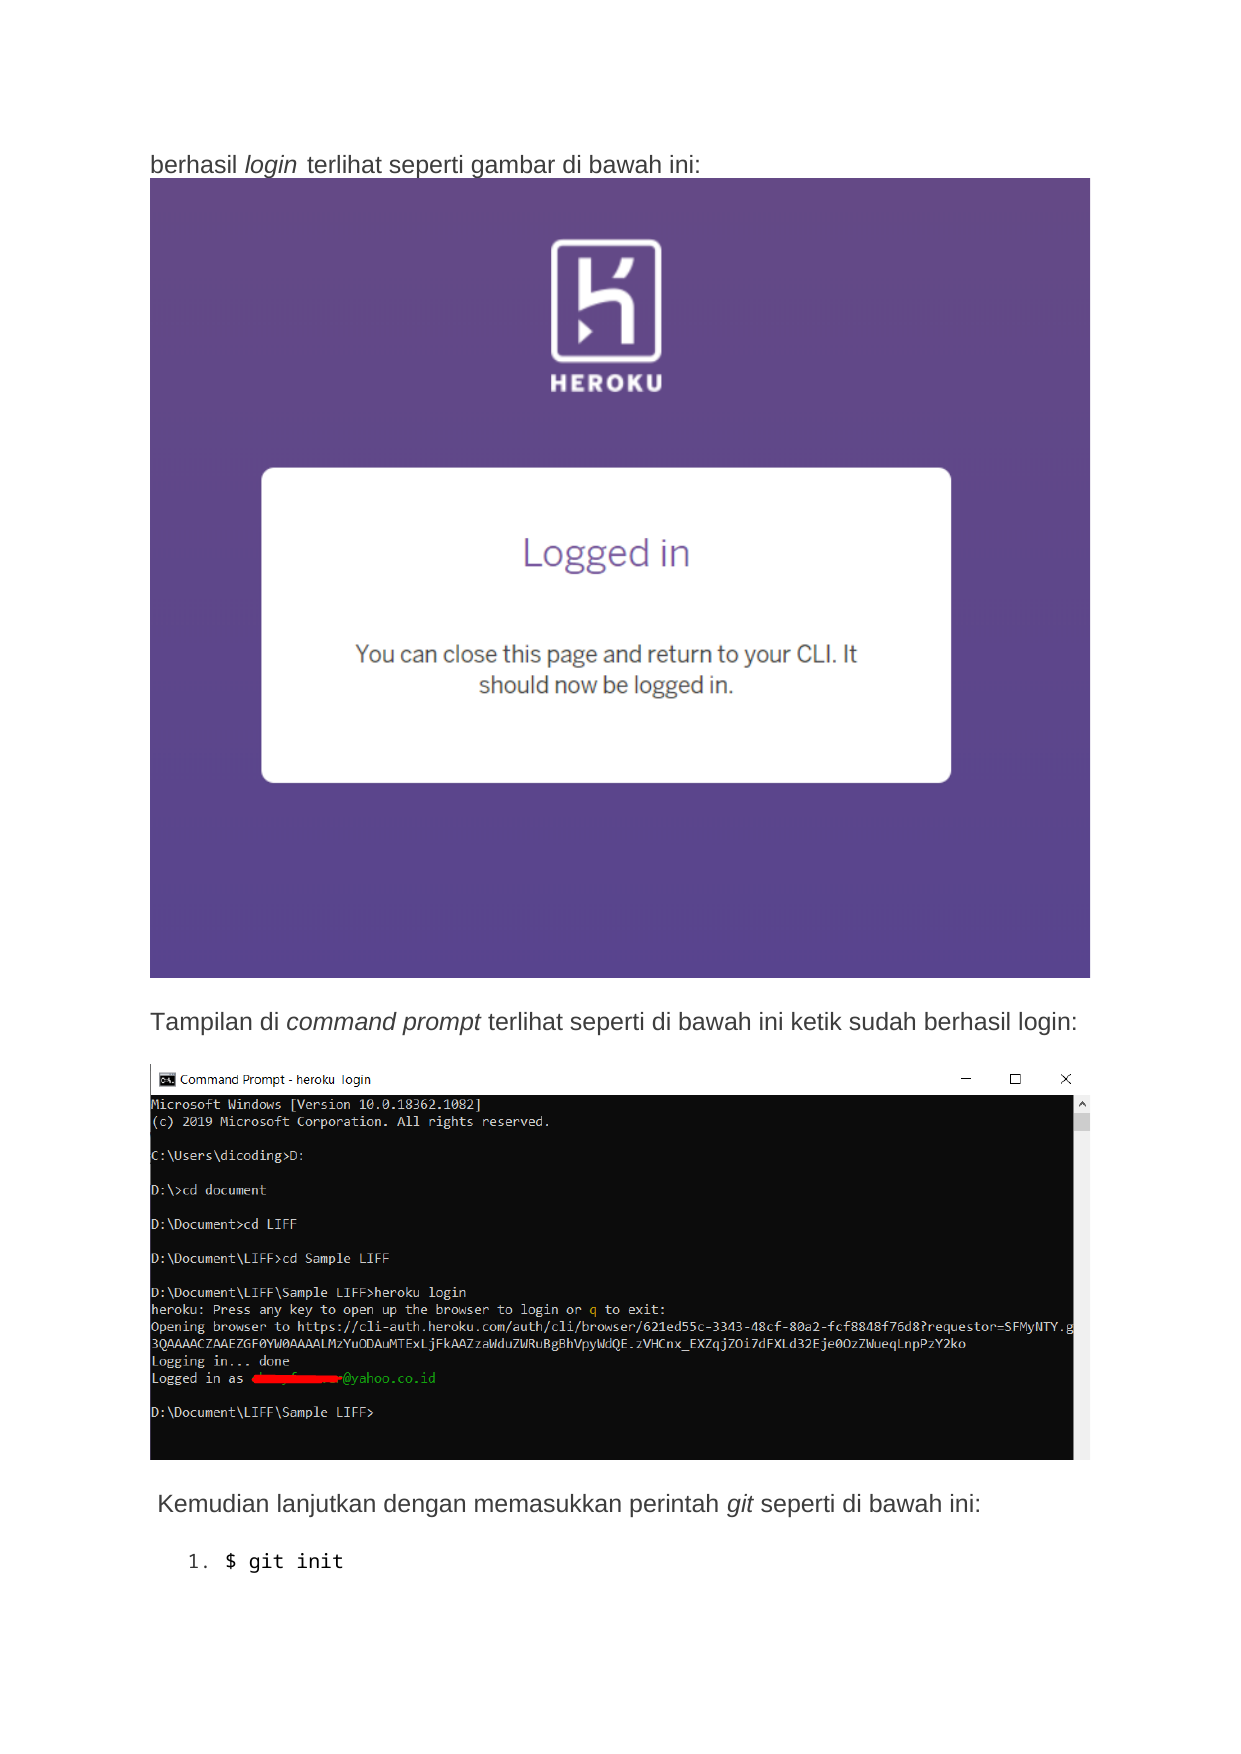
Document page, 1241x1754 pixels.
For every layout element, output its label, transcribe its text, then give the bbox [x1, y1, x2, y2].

text Tampilan di command prompt terlihat seperti di bawah ini ketik sudah berhasil login: [150, 1007, 1090, 1036]
text Kemudian lanjutkan dengan memasukkan perintah git seperti di bawah ini: [150, 1489, 1090, 1518]
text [150, 150, 1090, 178]
list $ git init [187, 1547, 1090, 1574]
picture [150, 1064, 1091, 1460]
picture [150, 178, 1091, 978]
